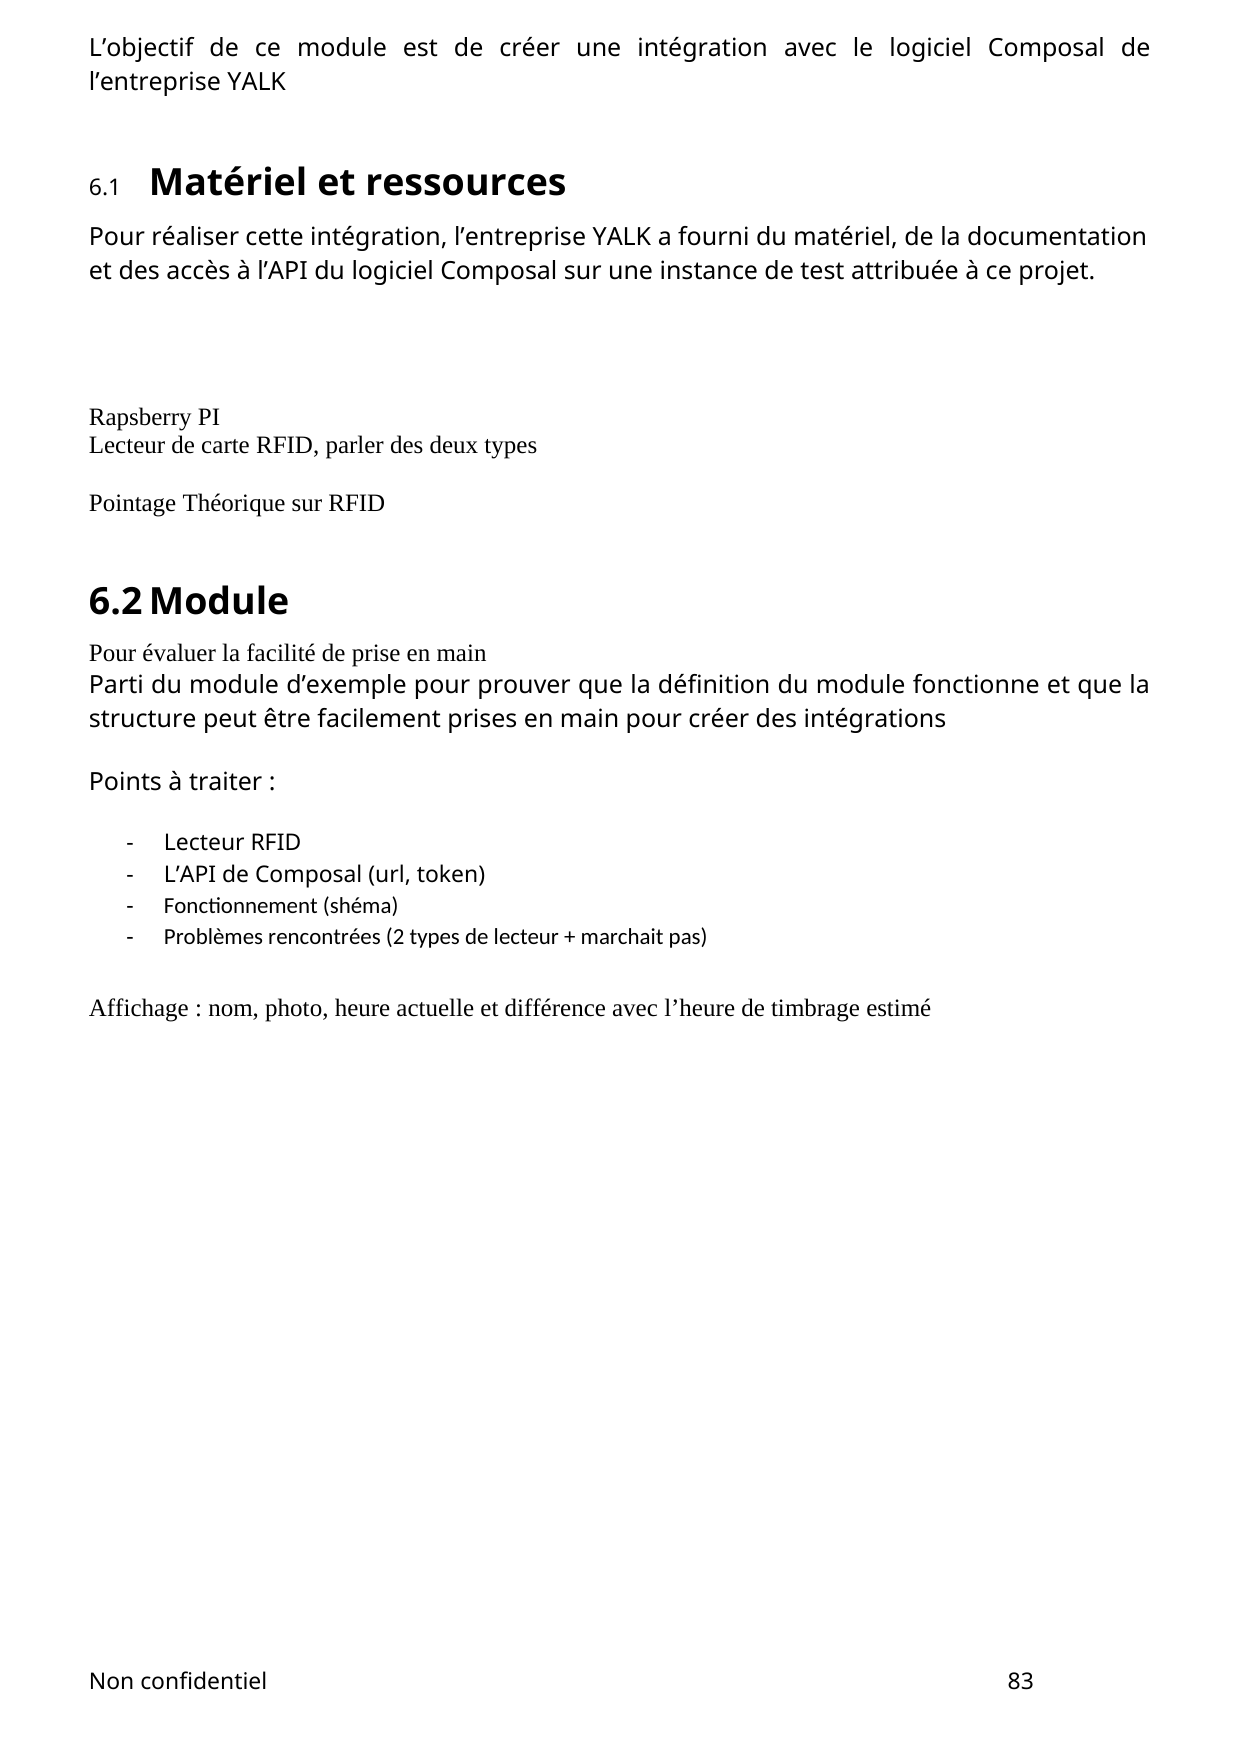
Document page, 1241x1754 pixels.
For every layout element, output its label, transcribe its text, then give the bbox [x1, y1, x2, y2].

list Lecteur RFID [126, 826, 1152, 858]
list Problèmes rencontrées (2 types de lecteur + marchait pas) [126, 920, 1152, 951]
text Points à traiter : [89, 763, 1152, 798]
list L’API de Composal (url, token) [126, 858, 1152, 889]
text Lecteur de carte RFID, parler des deux types [89, 431, 1152, 459]
text L’objectif de ce module est de créer une intégration avec le logiciel Composal de l’entreprise YALK [89, 29, 1152, 98]
text Pointage Théorique sur RFID [89, 488, 1152, 517]
subtitle Module [89, 574, 1152, 625]
text Parti du module d’exemple pour prouver que la définition du module fonctionne et que la structure peut être facilement prises en main pour créer des intégrations [89, 667, 1152, 735]
text Rapsberry PI [89, 402, 1152, 431]
text Pour évaluer la facilité de prise en main [89, 638, 1152, 667]
text Pour réaliser cette intégration, l’entreprise YALK a fourni du matériel, de la documentation et des accès à l’API du logiciel Composal sur une instance de test attribuée à ce projet. [89, 219, 1152, 287]
text Affichage : nom, photo, heure actuelle et différence avec l’heure de timbrage estimé [89, 993, 1152, 1021]
subtitle Matériel et ressources [89, 155, 1152, 206]
list Fonctionnement (shéma) [126, 889, 1152, 920]
